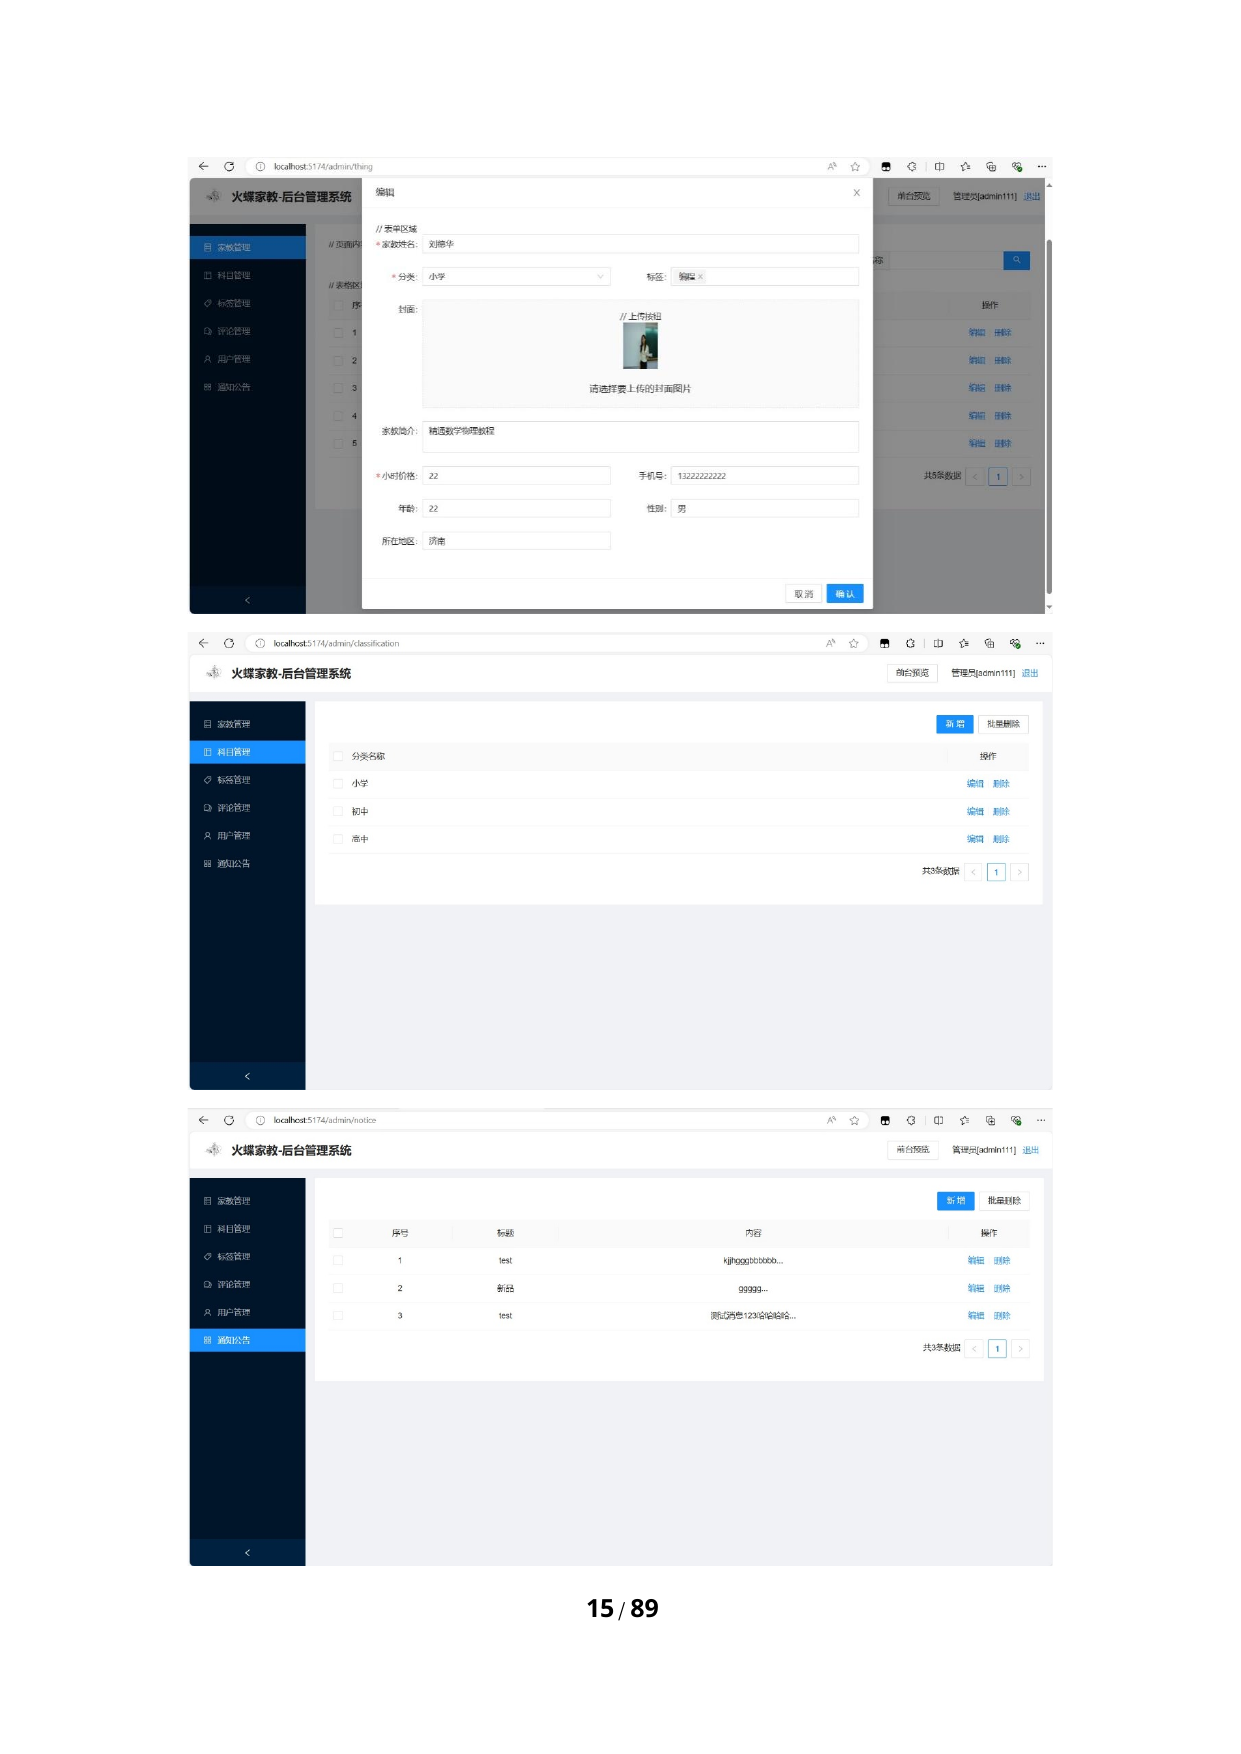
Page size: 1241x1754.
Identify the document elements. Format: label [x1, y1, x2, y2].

picture [187, 1108, 1053, 1566]
picture [187, 157, 1053, 614]
picture [187, 632, 1053, 1090]
